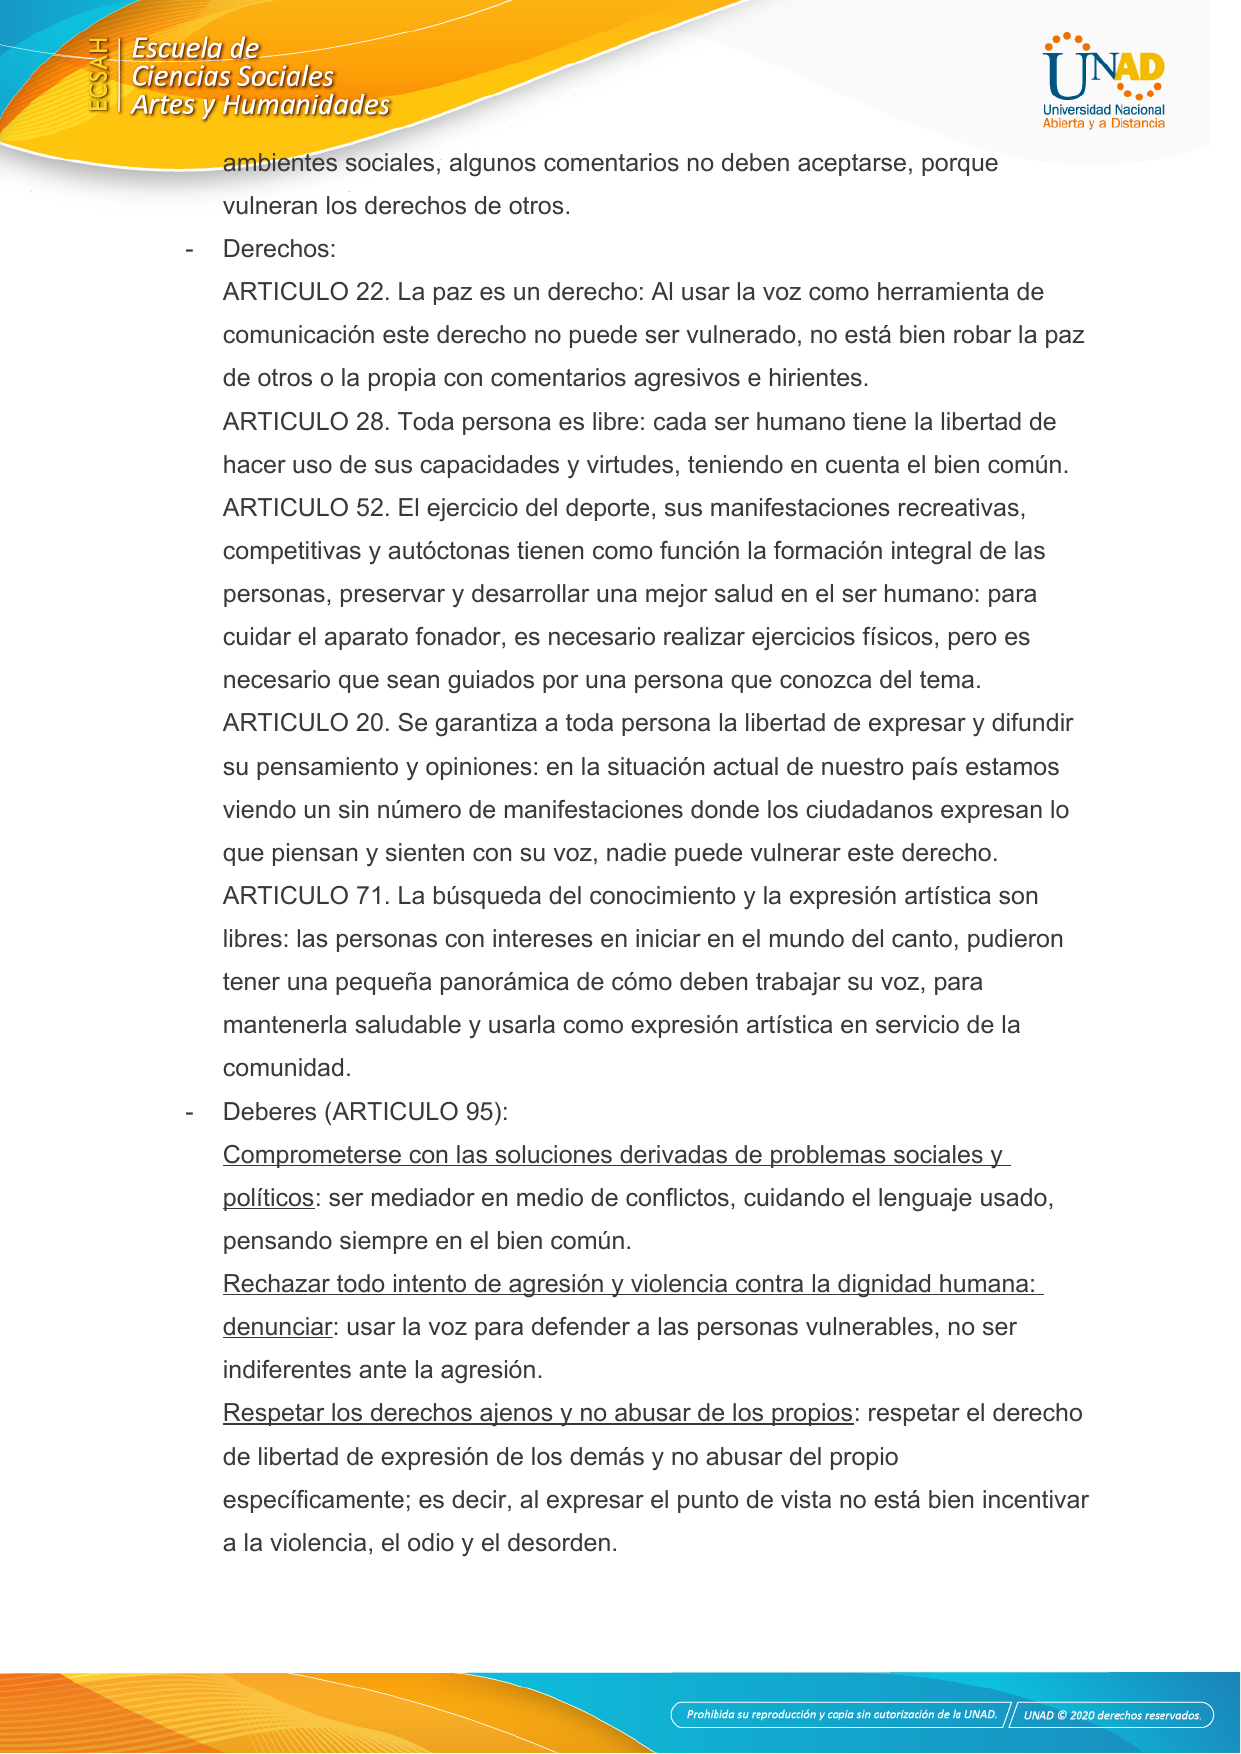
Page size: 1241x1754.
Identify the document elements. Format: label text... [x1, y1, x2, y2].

list ARTICULO 28. Toda persona es libre: cada ser humano tiene la libertad de hacer uso de sus capacidades y virtudes, teniendo en cuenta el bien común. [223, 406, 1092, 478]
list Respetar los derechos ajenos y no abusar de los propios: respetar el derecho de libertad de expresión de los demás y no abusar del propio específicamente; es decir, al expresar el punto de vista no está bien incentivar a la violencia, el odio y el desorden. [223, 1398, 1092, 1556]
list Deberes (ARTICULO 95): [185, 1096, 1092, 1125]
list ARTICULO 71. La búsqueda del conocimiento y la expresión artística son libres: las personas con intereses en iniciar en el mundo del canto, pudieron tener una pequeña panorámica de cómo deben trabajar su voz, para mantenerla saludable y usarla como expresión artística en servicio de la comunidad. [223, 881, 1092, 1082]
picture [0, 1623, 1241, 1753]
list ARTICULO 22. La paz es un derecho: Al usar la voz como herramienta de comunicación este derecho no puede ser vulnerado, no está bien robar la paz de otros o la propia con comentarios agresivos e hirientes. [223, 277, 1092, 392]
list ARTICULO 20. Se garantiza a toda persona la libertad de expresar y difundir su pensamiento y opiniones: en la situación actual de nuestro país estamos viendo un sin número de manifestaciones donde los ciudadanos expresan lo que piensan y sienten con su voz, nadie puede vulnerar este derecho. [223, 708, 1092, 866]
list Comprometerse con las soluciones derivadas de problemas sociales y políticos: ser mediador en medio de conflictos, cuidando el lenguaje usado, pensando siempre en el bien común. [223, 1139, 1092, 1254]
list Derechos: [185, 234, 1092, 263]
list Rechazar todo intento de agresión y violencia contra la dignidad humana: denunciar: usar la voz para defender a las personas vulnerables, no ser indiferentes ante la agresión. [223, 1269, 1092, 1384]
list ARTICULO 52. El ejercicio del deporte, sus manifestaciones recreativas, competitivas y autóctonas tienen como función la formación integral de las personas, preservar y desarrollar una mejor salud en el ser humano: para cuidar el aparato fonador, es necesario realizar ejercicios físicos, pero es necesario que sean guiados por una persona que conozca del tema. [223, 493, 1092, 694]
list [223, 148, 1092, 219]
picture [0, 0, 1210, 223]
